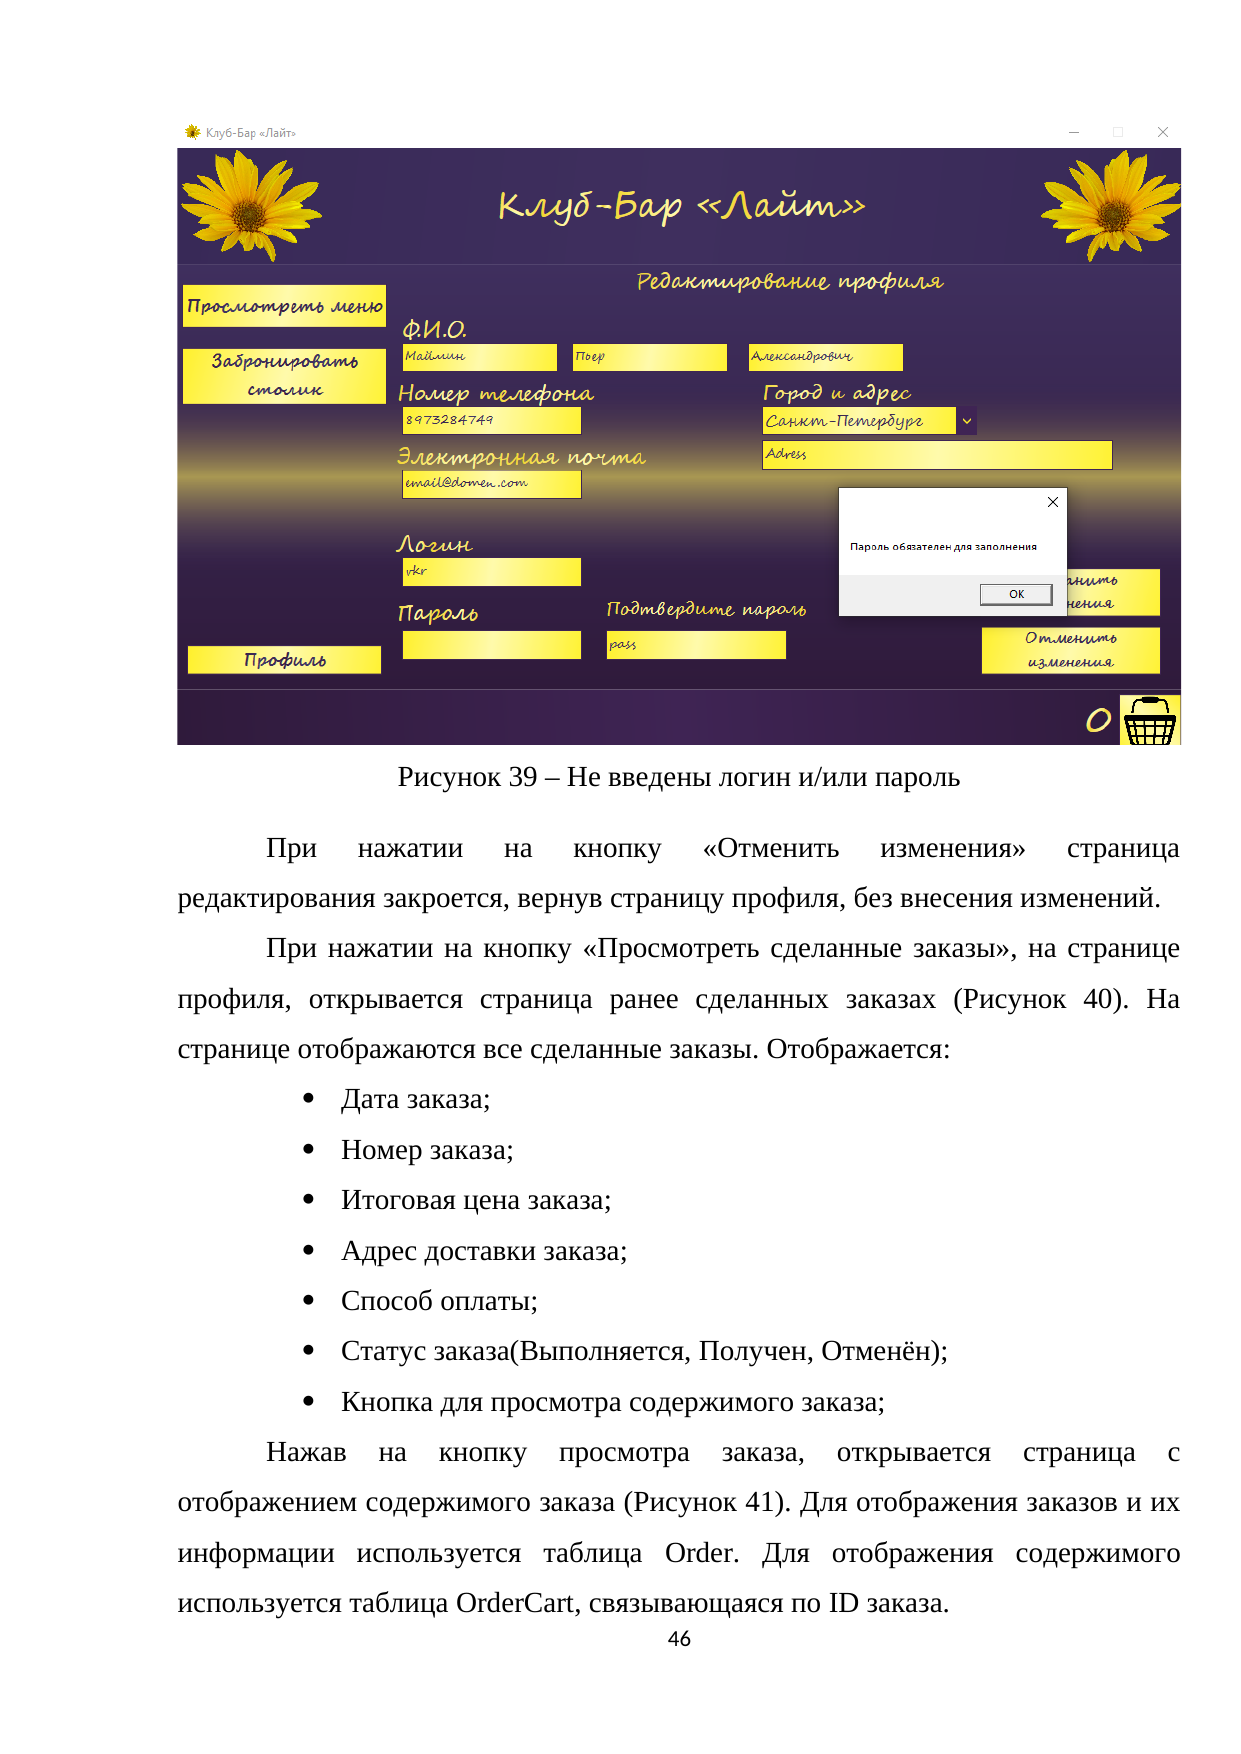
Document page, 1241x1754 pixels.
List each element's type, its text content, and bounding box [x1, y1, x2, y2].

text Нажав на кнопку просмотра заказа, открывается страница с отображением содержимого заказа (Рисунок 41). Для отображения заказов и их информации используется таблица Order. Для отображения содержимого используется таблица OrderCart, связывающаяся по ID заказа. [177, 1434, 1181, 1619]
list Адрес доставки заказа; [303, 1233, 1181, 1266]
list Итоговая цена заказа; [303, 1182, 1181, 1216]
list Кнопка для просмотра содержимого заказа; [303, 1384, 1181, 1417]
text При нажатии на кнопку «Отменить изменения» страница редактирования закроется, вернув страницу профиля, без внесения изменений. [177, 830, 1181, 914]
text Рисунок 39 – Не введены логин и/или пароль [177, 759, 1181, 792]
list Дата заказа; [303, 1081, 1181, 1115]
list Способ оплаты; [303, 1283, 1181, 1317]
text При нажатии на кнопку «Просмотреть сделанные заказы», на странице профиля, открывается страница ранее сделанных заказах (Рисунок 40). На странице отображаются все сделанные заказы. Отображается: [177, 930, 1181, 1064]
picture [177, 118, 1182, 745]
list Статус заказа(Выполняется, Получен, Отменён); [303, 1333, 1181, 1367]
list Номер заказа; [303, 1132, 1181, 1165]
